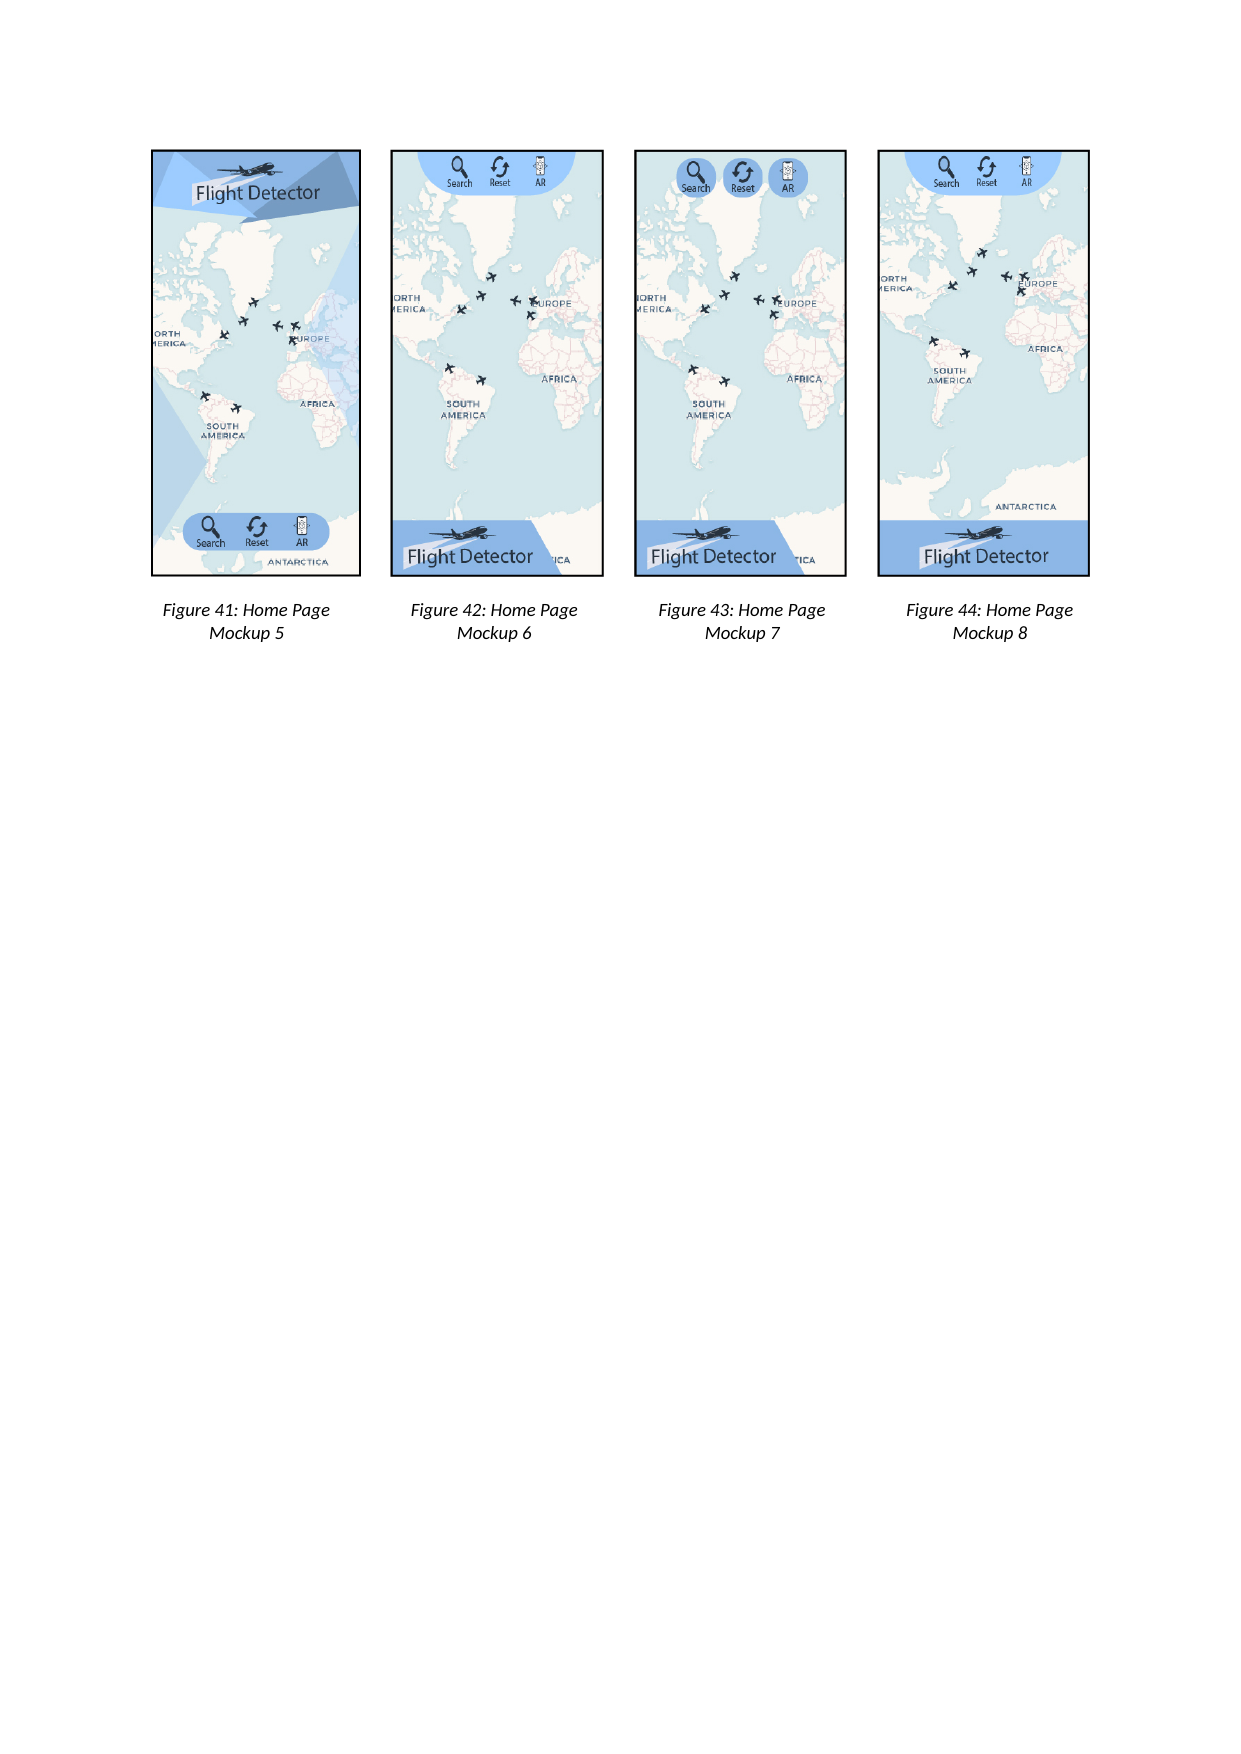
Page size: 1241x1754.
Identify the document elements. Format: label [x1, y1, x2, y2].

picture [634, 149, 847, 577]
picture [877, 149, 1090, 577]
picture [390, 149, 604, 577]
picture [150, 149, 361, 577]
